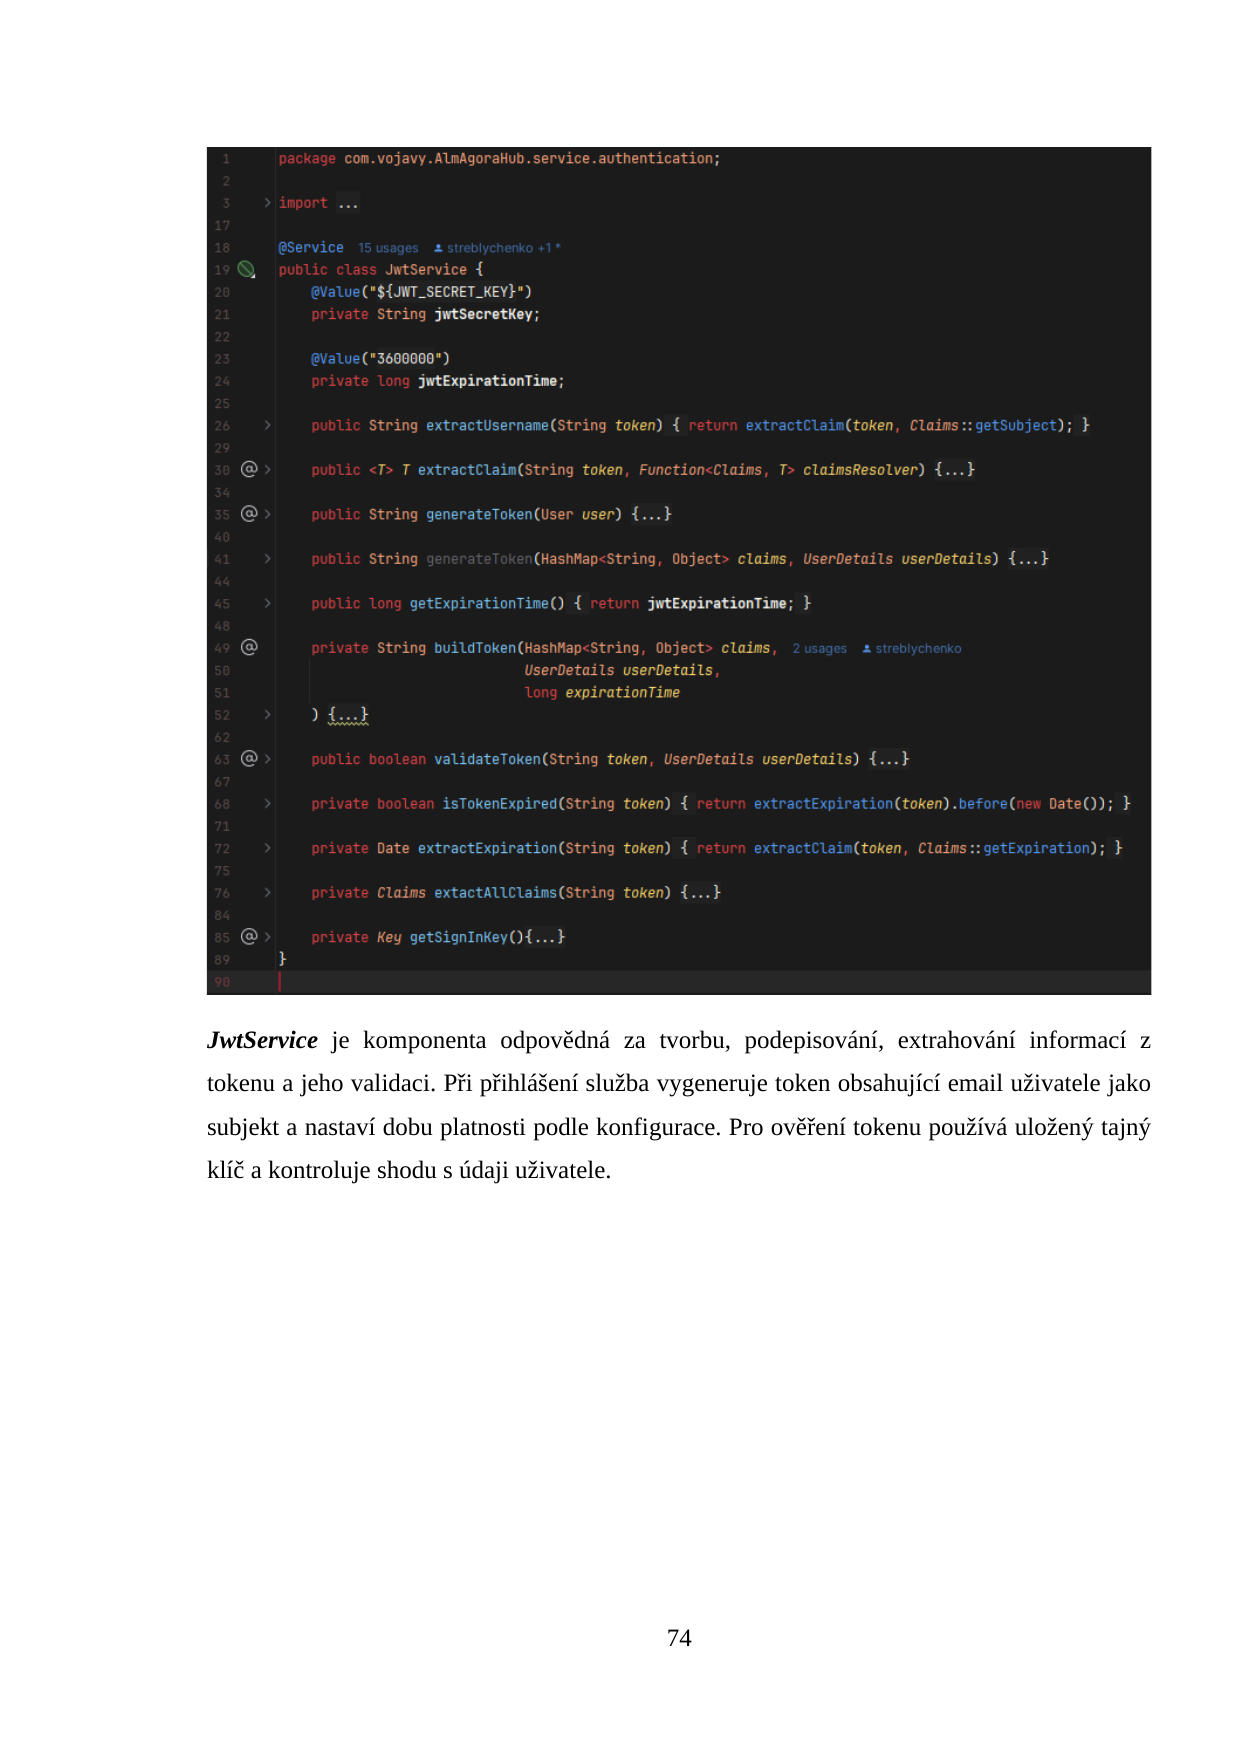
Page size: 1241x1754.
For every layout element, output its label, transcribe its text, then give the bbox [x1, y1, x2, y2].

picture [206, 147, 1152, 995]
text JwtService je komponenta odpovědná za tvorbu, podepisování, extrahování informací z tokenu a jeho validaci. Při přihlášení služba vygeneruje token obsahující email uživatele jako subjekt a nastaví dobu platnosti podle konfigurace. Pro ověření tokenu používá uložený tajný klíč a kontroluje shodu s údaji uživatele. [207, 1025, 1152, 1183]
